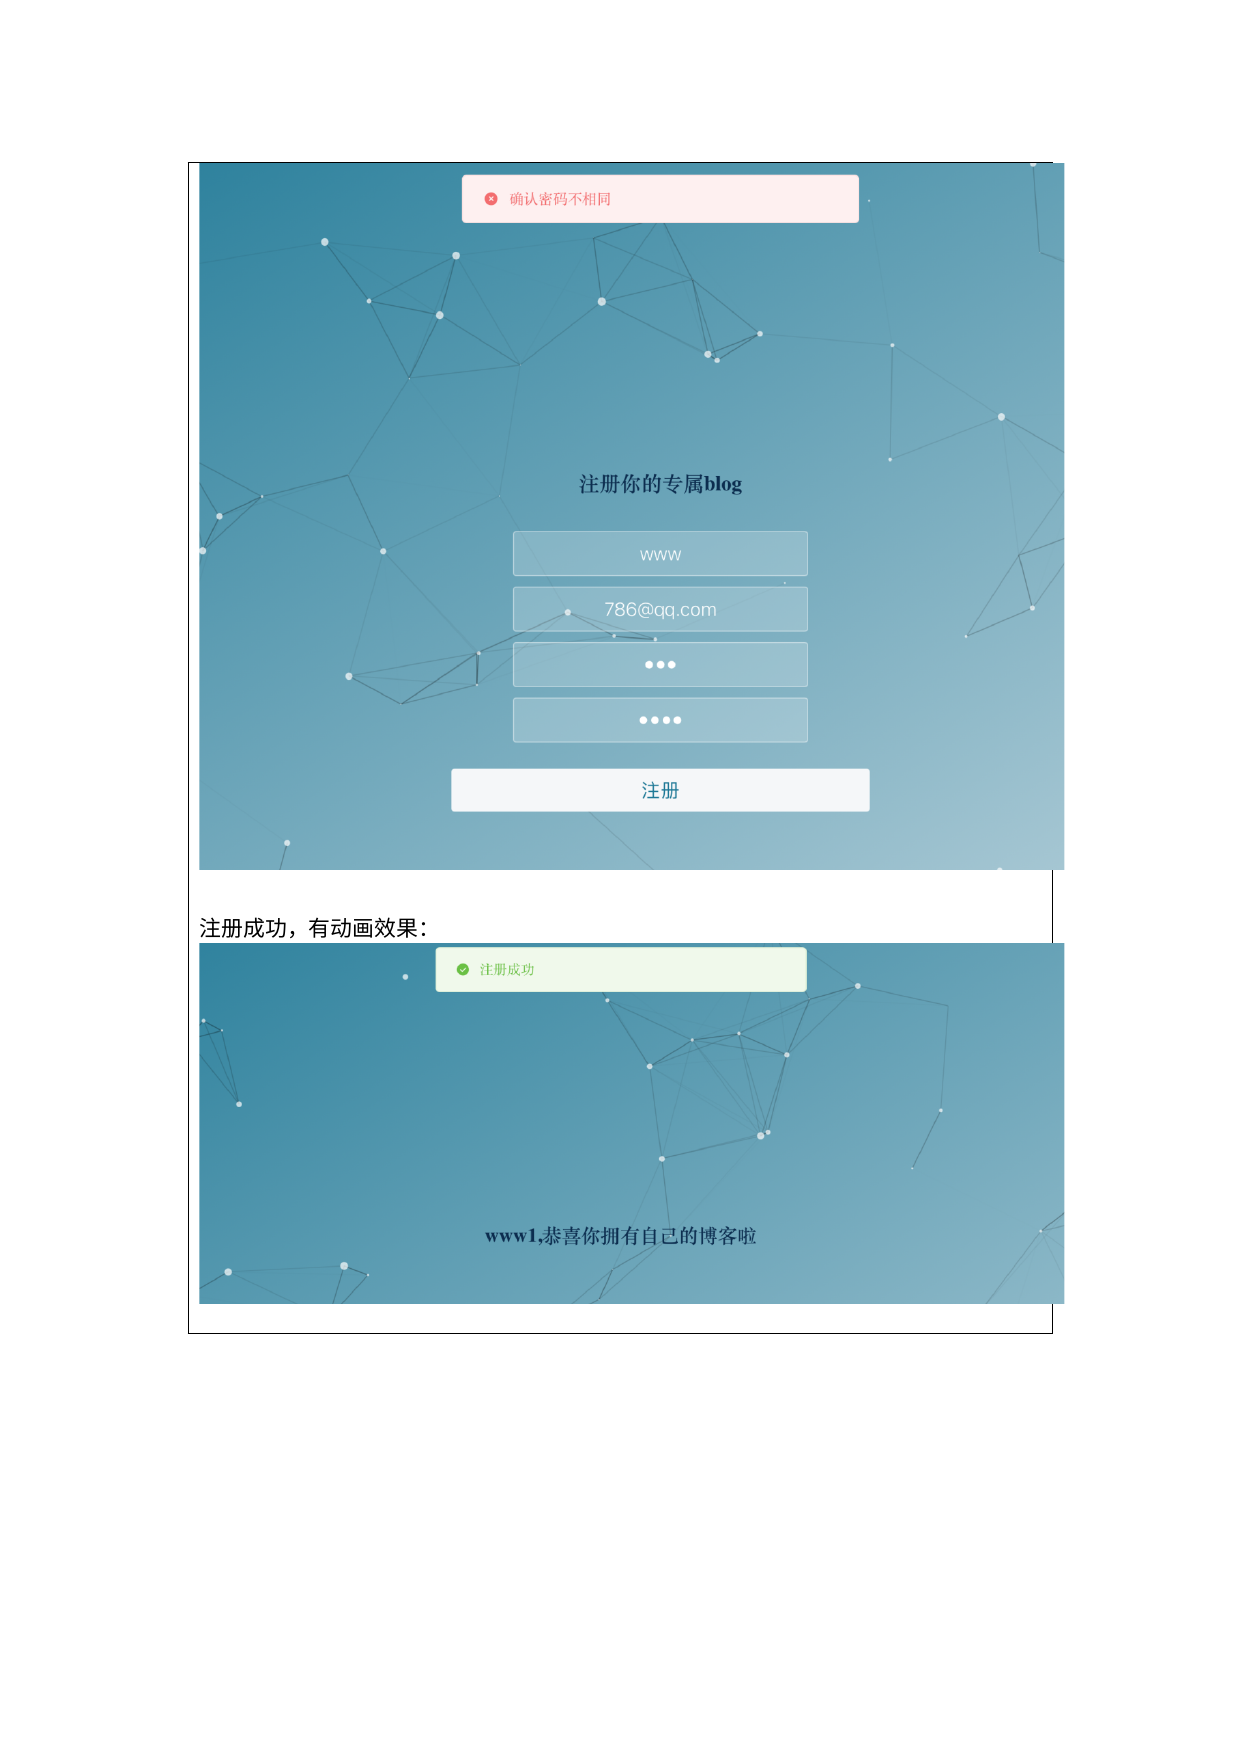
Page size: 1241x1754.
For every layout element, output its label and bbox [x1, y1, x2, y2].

picture [199, 943, 1065, 1304]
picture [199, 163, 1065, 870]
table_cell [189, 163, 1052, 1333]
